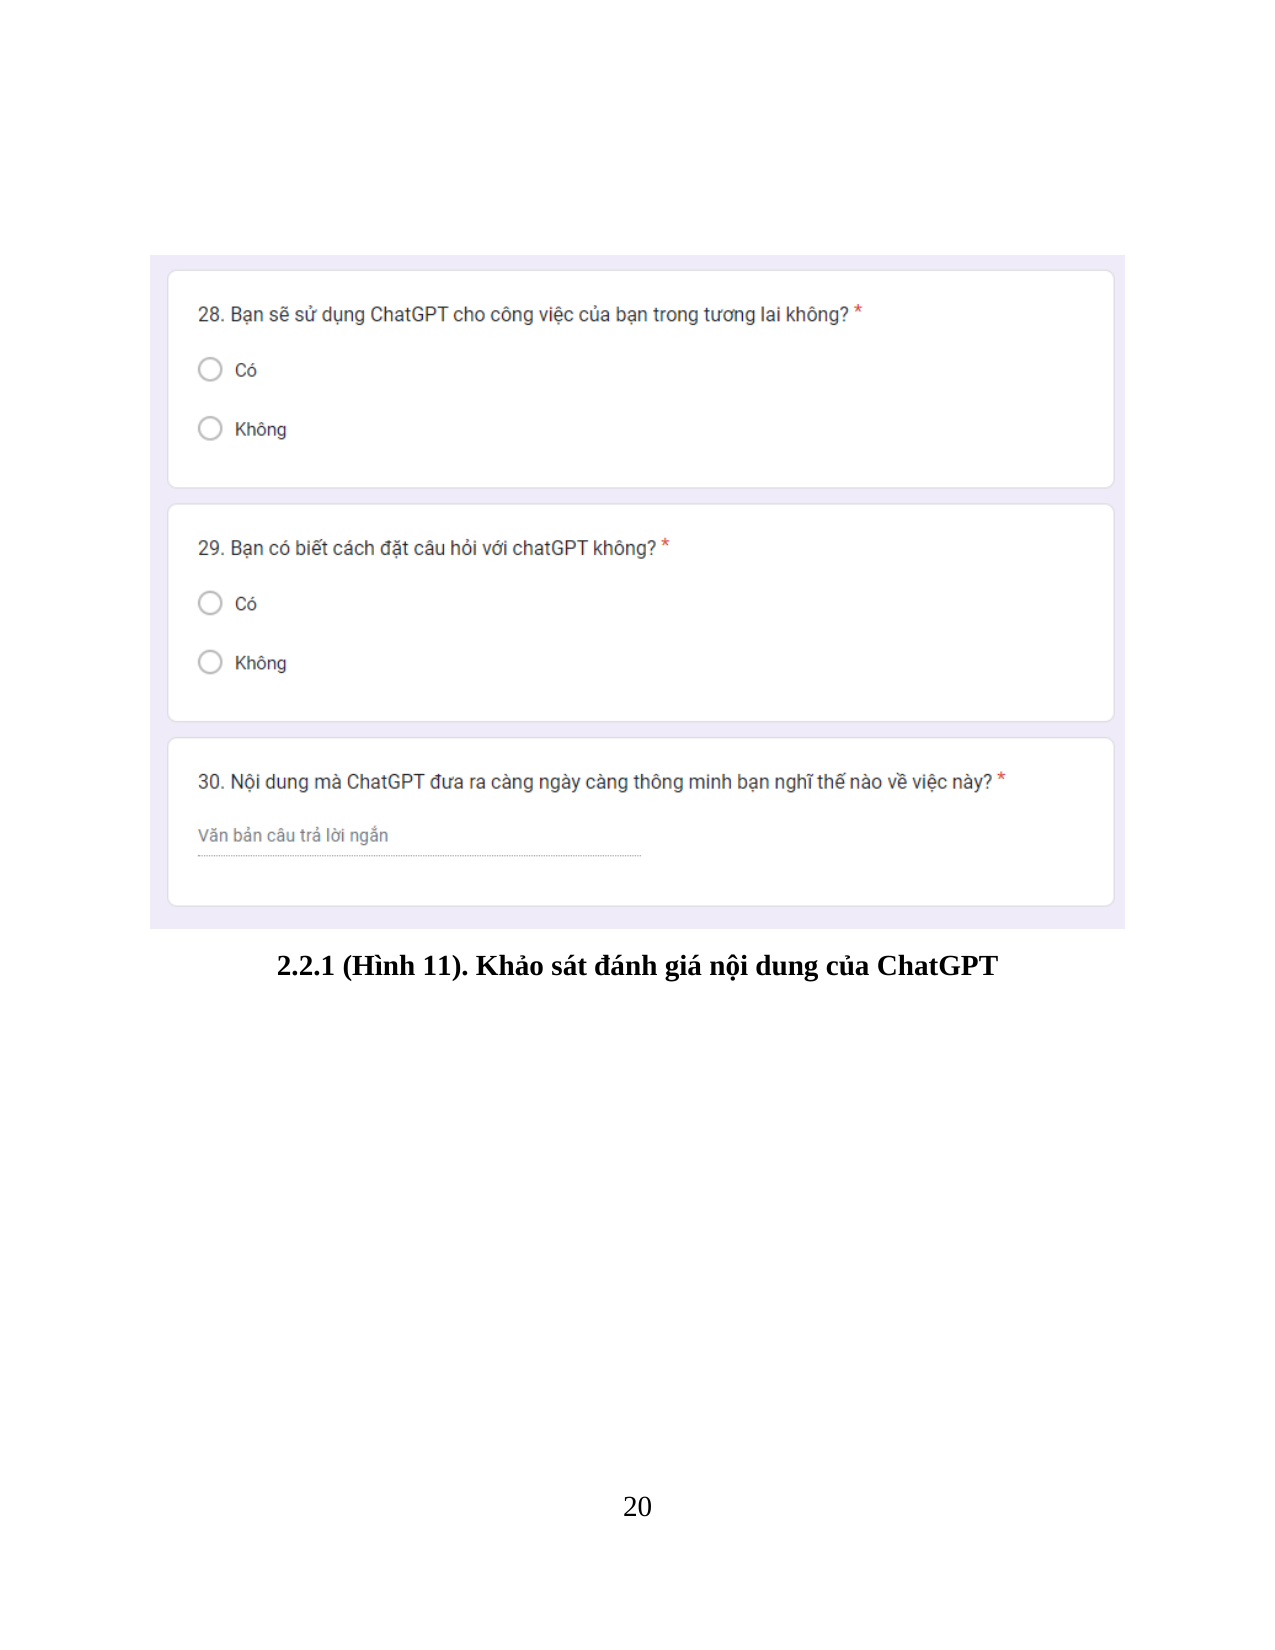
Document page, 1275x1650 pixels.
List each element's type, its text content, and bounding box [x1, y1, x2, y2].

text 2.2.1 (Hình 11). Khảo sát đánh giá nội dung của ChatGPT [150, 948, 1125, 981]
picture [150, 255, 1125, 929]
